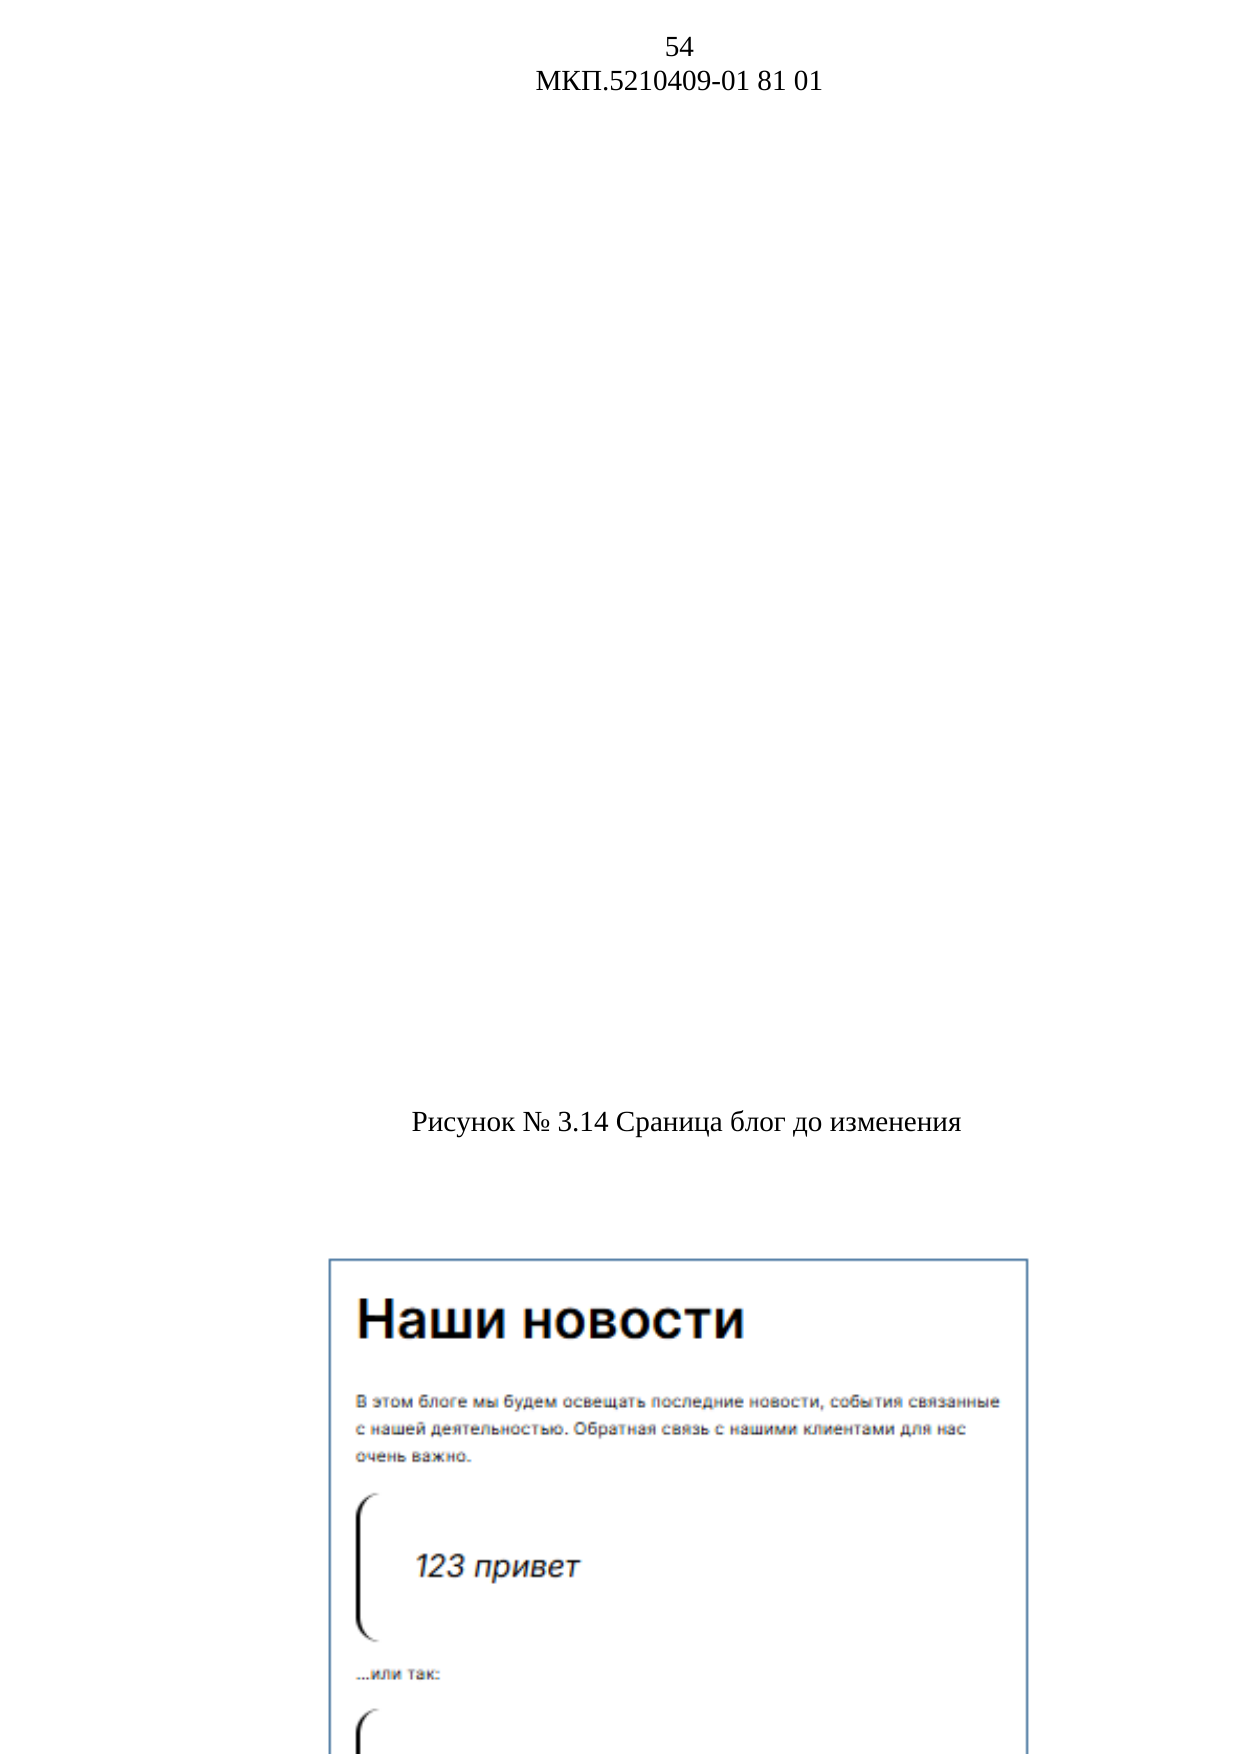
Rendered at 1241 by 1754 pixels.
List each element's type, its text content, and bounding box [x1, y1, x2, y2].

picture [323, 1253, 1035, 1754]
text Рисунок № 3.14 Сраница блог до изменения [177, 1104, 1181, 1137]
